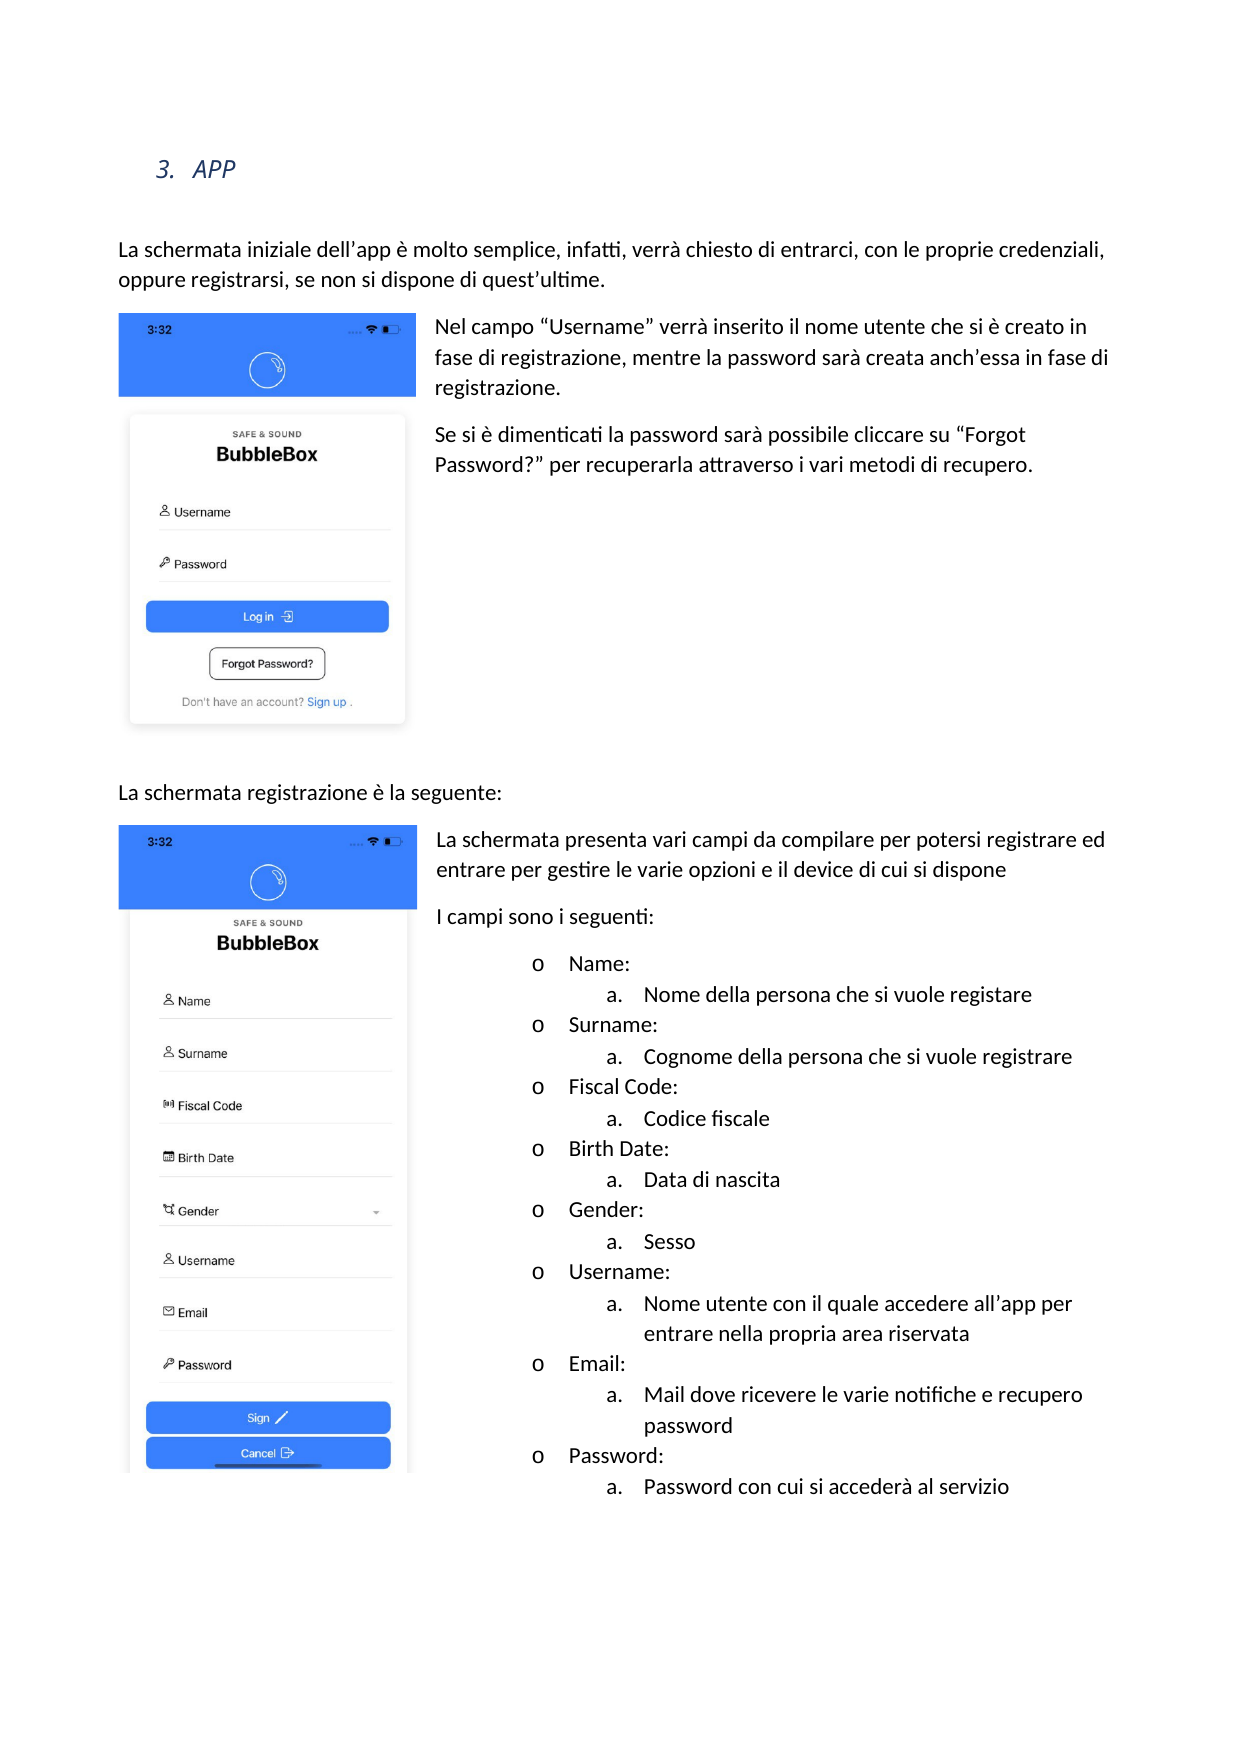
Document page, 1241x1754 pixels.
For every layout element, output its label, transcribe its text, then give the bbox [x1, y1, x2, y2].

text La schermata registrazione è la seguente: [118, 778, 1122, 806]
subtitle APP [156, 152, 1122, 186]
list Codice fiscale [606, 1104, 1122, 1132]
list Sesso [606, 1227, 1122, 1255]
text Se si è dimenticati la password sarà possibile cliccare su “Forgot Password?” per recuperarla attraverso i vari metodi di recupero. [416, 420, 1122, 478]
text I campi sono i seguenti: [418, 902, 1122, 930]
picture [118, 313, 416, 736]
list Surname: [531, 1011, 1122, 1040]
list Cognome della persona che si vuole registrare [606, 1042, 1122, 1070]
picture [118, 825, 418, 1473]
list Password: [531, 1441, 1122, 1470]
list Email: [531, 1349, 1122, 1378]
list Mail dove ricevere le varie notifiche e recupero password [606, 1381, 1122, 1439]
list Name: [531, 949, 1122, 978]
list Data di nascita [606, 1165, 1122, 1193]
text La schermata presenta vari campi da compilare per potersi registrare ed entrare per gestire le varie opzioni e il device di cui si dispone [418, 825, 1122, 883]
list Fiscal Code: [531, 1072, 1122, 1101]
list Gender: [531, 1196, 1122, 1225]
list Username: [531, 1257, 1122, 1286]
text Nel campo “Username” verrà inserito il nome utente che si è creato in fase di registrazione, mentre la password sarà creata anch’essa in fase di registrazione. [118, 312, 1122, 401]
list Nome della persona che si vuole registare [606, 980, 1122, 1008]
text La schermata iniziale dell’app è molto semplice, infatti, verrà chiesto di entrarci, con le proprie credenziali, oppure registrarsi, se non si dispone di quest’ultime. [118, 235, 1122, 294]
list Nome utente con il quale accedere all’app per entrare nella propria area riservata [606, 1289, 1122, 1347]
list Password con cui si accederà al servizio [606, 1472, 1122, 1501]
list Birth Date: [531, 1134, 1122, 1163]
